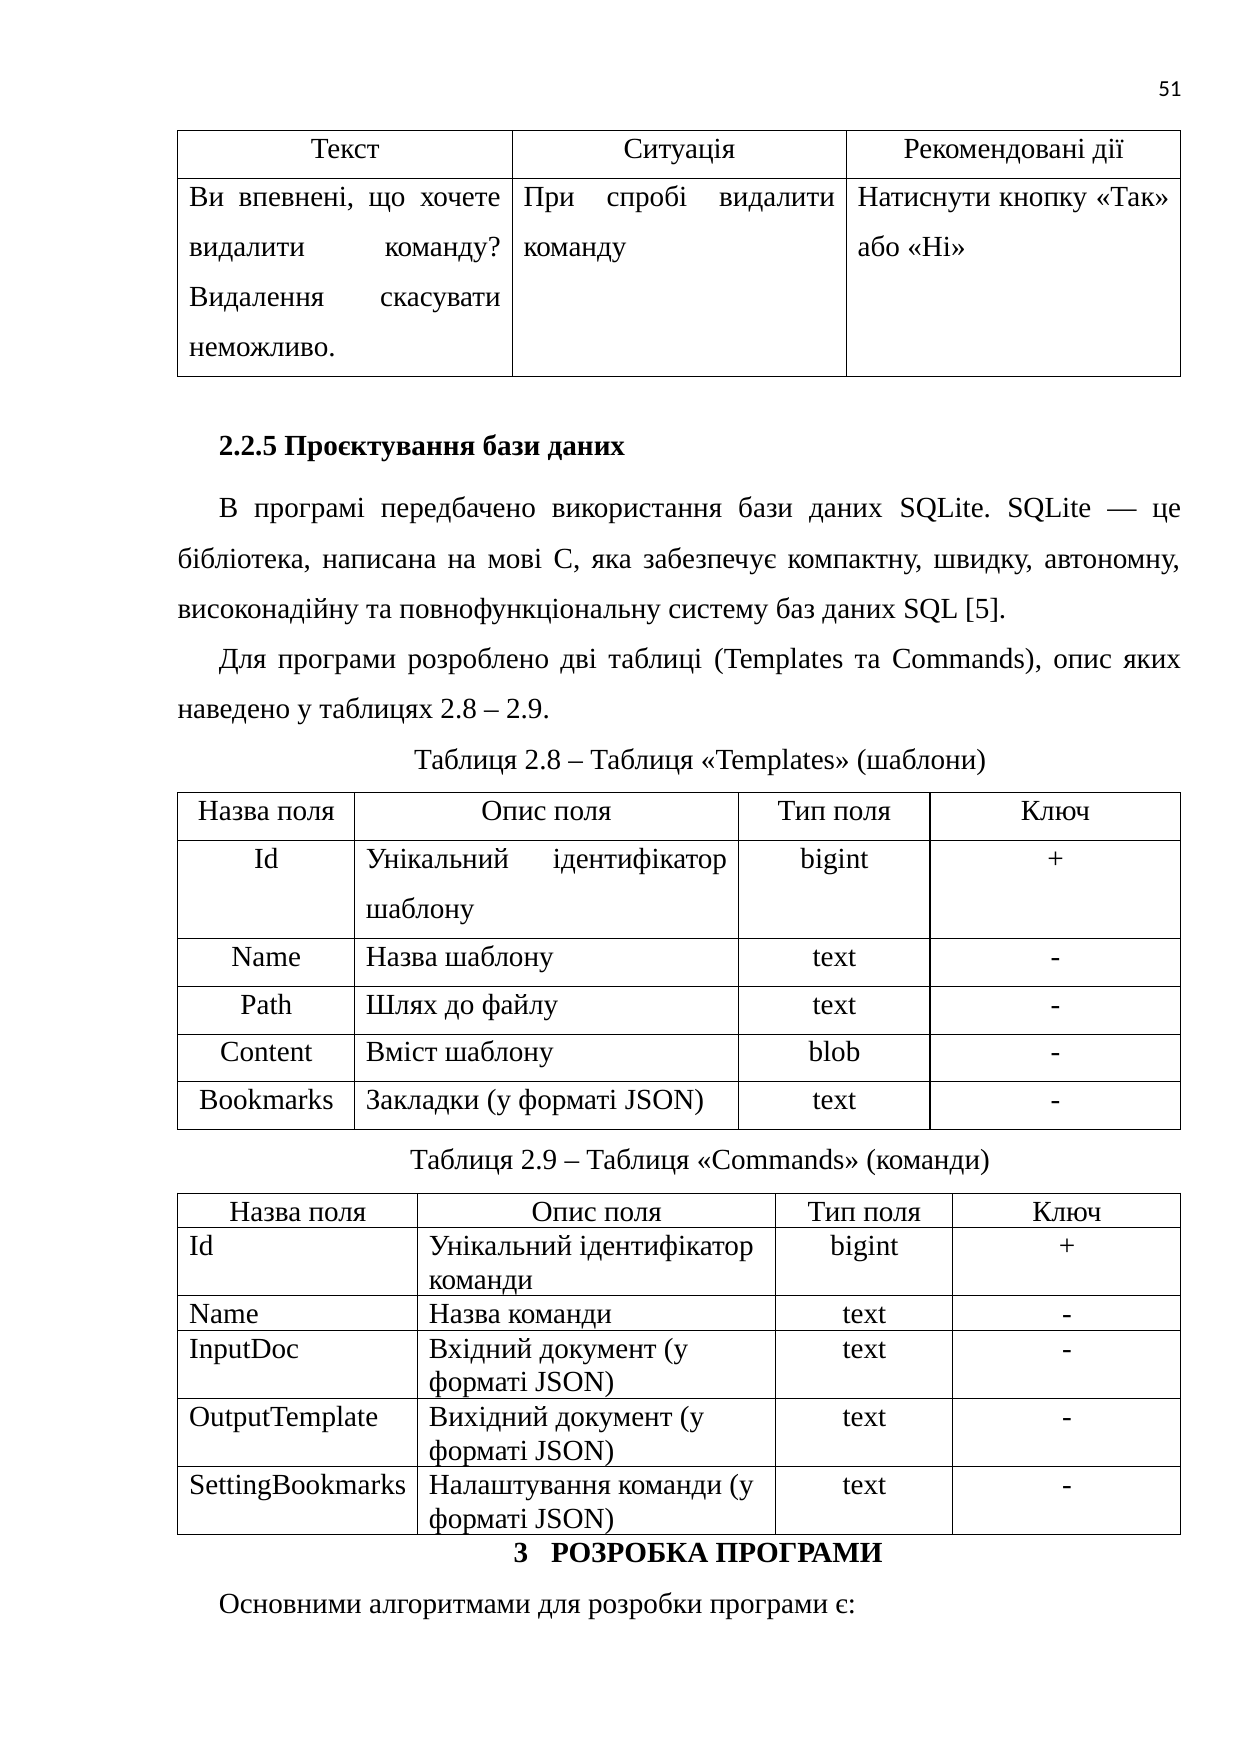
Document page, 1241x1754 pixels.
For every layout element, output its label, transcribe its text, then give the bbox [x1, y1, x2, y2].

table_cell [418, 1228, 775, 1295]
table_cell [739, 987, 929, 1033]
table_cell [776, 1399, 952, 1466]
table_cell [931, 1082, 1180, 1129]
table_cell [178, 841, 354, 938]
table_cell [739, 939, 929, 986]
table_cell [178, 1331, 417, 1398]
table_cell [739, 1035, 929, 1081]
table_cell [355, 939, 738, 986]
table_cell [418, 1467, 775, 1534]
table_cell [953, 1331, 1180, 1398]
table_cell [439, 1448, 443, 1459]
text В програмі передбачено використання бази даних SQLite. SQLite — це бібліотека, написана на мові C, яка забезпечує компактну, швидку, автономну, високонадійну та повнофункціональну систему баз даних SQL [5]. [177, 490, 1181, 624]
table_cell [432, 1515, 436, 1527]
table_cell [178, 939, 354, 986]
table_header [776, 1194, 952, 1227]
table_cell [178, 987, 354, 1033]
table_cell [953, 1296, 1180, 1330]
text Для програми розроблено дві таблиці (Templates та Commands), опис яких наведено у таблицях 2.8 – 2.9. [177, 641, 1181, 725]
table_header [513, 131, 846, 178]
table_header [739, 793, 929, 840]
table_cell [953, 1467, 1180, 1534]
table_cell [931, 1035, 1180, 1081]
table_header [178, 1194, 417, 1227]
subtitle 2.2.5 Проєктування бази даних [177, 428, 1181, 461]
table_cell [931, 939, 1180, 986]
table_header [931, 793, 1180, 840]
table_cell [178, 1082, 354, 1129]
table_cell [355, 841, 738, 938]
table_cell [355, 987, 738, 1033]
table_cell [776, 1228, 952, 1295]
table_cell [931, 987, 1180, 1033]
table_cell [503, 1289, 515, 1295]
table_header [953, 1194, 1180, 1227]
subtitle РОЗРОБКА ПРОГРАМИ [215, 1535, 1181, 1569]
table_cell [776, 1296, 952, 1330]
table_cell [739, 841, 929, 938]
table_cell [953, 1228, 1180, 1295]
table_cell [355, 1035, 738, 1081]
text Таблиця 2.9 – Таблиця «Commands» (команди) [177, 1142, 1181, 1176]
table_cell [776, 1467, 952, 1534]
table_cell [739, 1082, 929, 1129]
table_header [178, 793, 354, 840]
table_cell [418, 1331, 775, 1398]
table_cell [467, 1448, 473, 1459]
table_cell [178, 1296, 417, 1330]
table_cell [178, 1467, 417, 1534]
text Основними алгоритмами для розробки програми є: [177, 1586, 1181, 1619]
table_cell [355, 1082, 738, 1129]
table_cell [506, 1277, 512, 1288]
text Таблиця 2.8 – Таблиця «Templates» (шаблони) [177, 742, 1181, 776]
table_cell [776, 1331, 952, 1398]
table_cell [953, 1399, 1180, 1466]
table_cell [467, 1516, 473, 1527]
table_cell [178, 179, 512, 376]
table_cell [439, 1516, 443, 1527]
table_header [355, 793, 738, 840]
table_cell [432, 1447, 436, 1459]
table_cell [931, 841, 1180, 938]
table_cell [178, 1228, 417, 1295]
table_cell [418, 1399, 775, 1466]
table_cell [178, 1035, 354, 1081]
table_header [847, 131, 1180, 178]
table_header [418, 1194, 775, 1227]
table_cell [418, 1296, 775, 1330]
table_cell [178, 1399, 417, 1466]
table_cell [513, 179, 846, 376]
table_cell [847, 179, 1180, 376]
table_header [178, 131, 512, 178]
